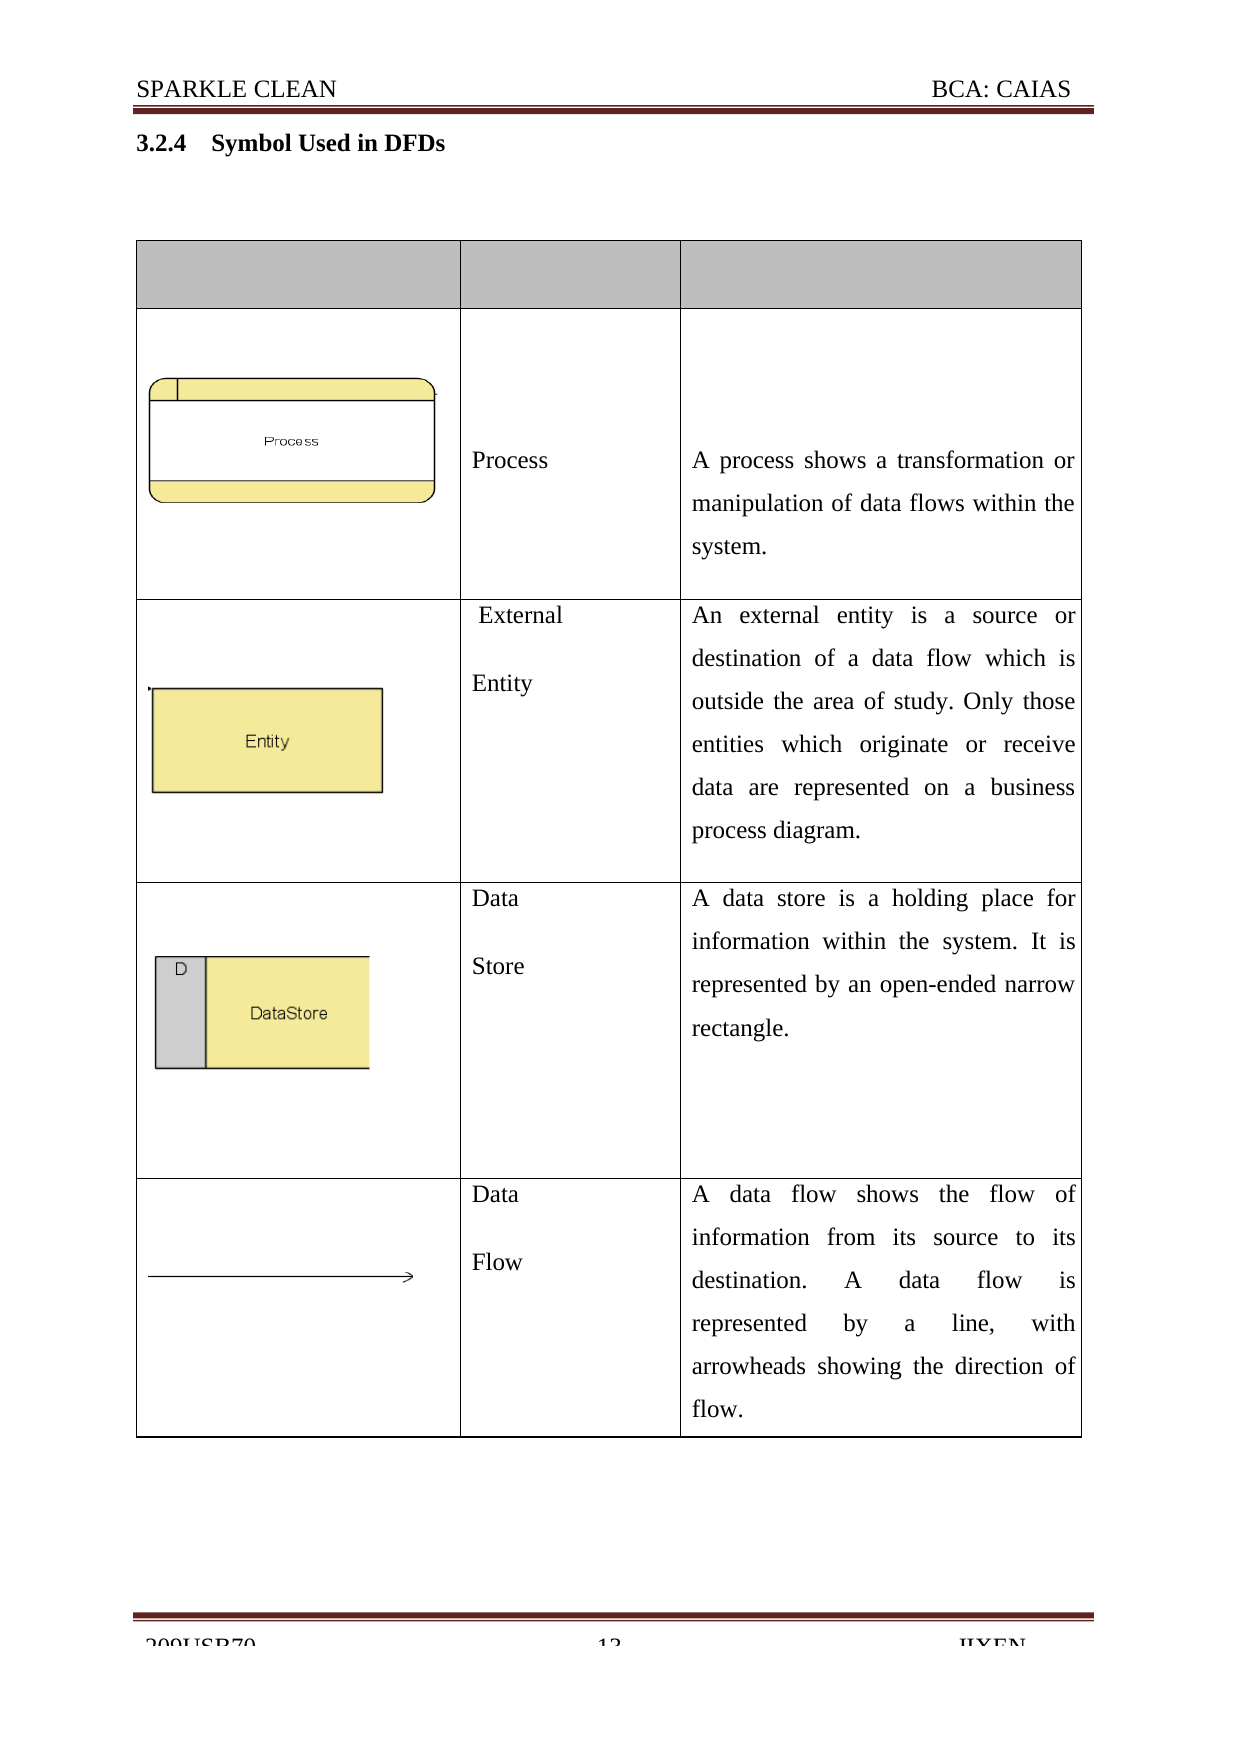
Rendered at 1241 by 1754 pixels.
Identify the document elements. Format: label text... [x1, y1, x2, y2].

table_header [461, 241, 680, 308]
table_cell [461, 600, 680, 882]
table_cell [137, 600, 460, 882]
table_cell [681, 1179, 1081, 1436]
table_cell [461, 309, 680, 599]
picture [148, 1272, 413, 1283]
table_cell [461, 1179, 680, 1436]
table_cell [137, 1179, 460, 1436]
picture [148, 686, 384, 794]
picture [148, 377, 438, 503]
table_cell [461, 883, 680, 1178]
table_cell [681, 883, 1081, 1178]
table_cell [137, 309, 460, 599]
list Symbol Used in DFDs [136, 128, 1146, 157]
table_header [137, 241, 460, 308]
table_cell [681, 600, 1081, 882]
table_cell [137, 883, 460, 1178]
picture [154, 956, 370, 1070]
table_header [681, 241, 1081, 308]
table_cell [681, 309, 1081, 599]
